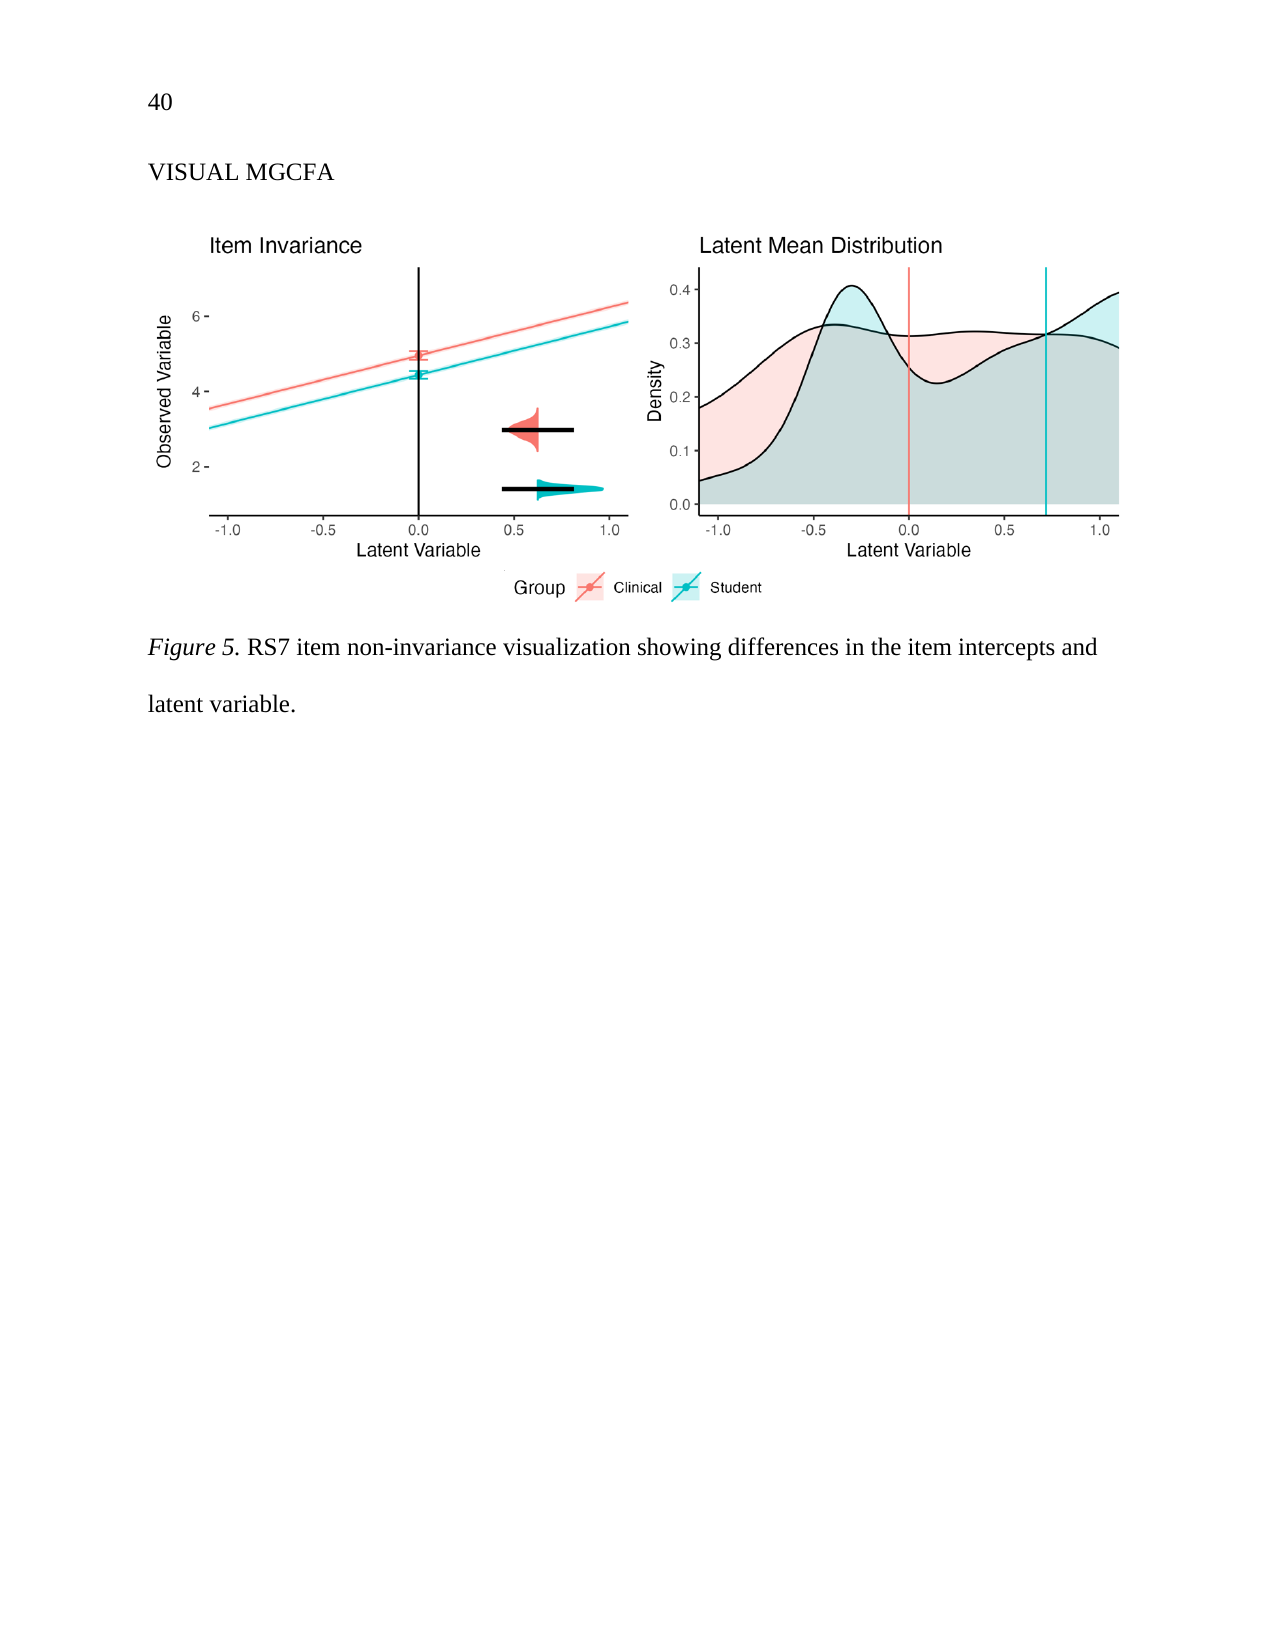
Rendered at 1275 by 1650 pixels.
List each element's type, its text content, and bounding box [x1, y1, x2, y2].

text Figure 5. RS7 item non-invariance visualization showing differences in the item intercepts and latent variable. [148, 604, 1127, 718]
picture [147, 227, 1128, 604]
